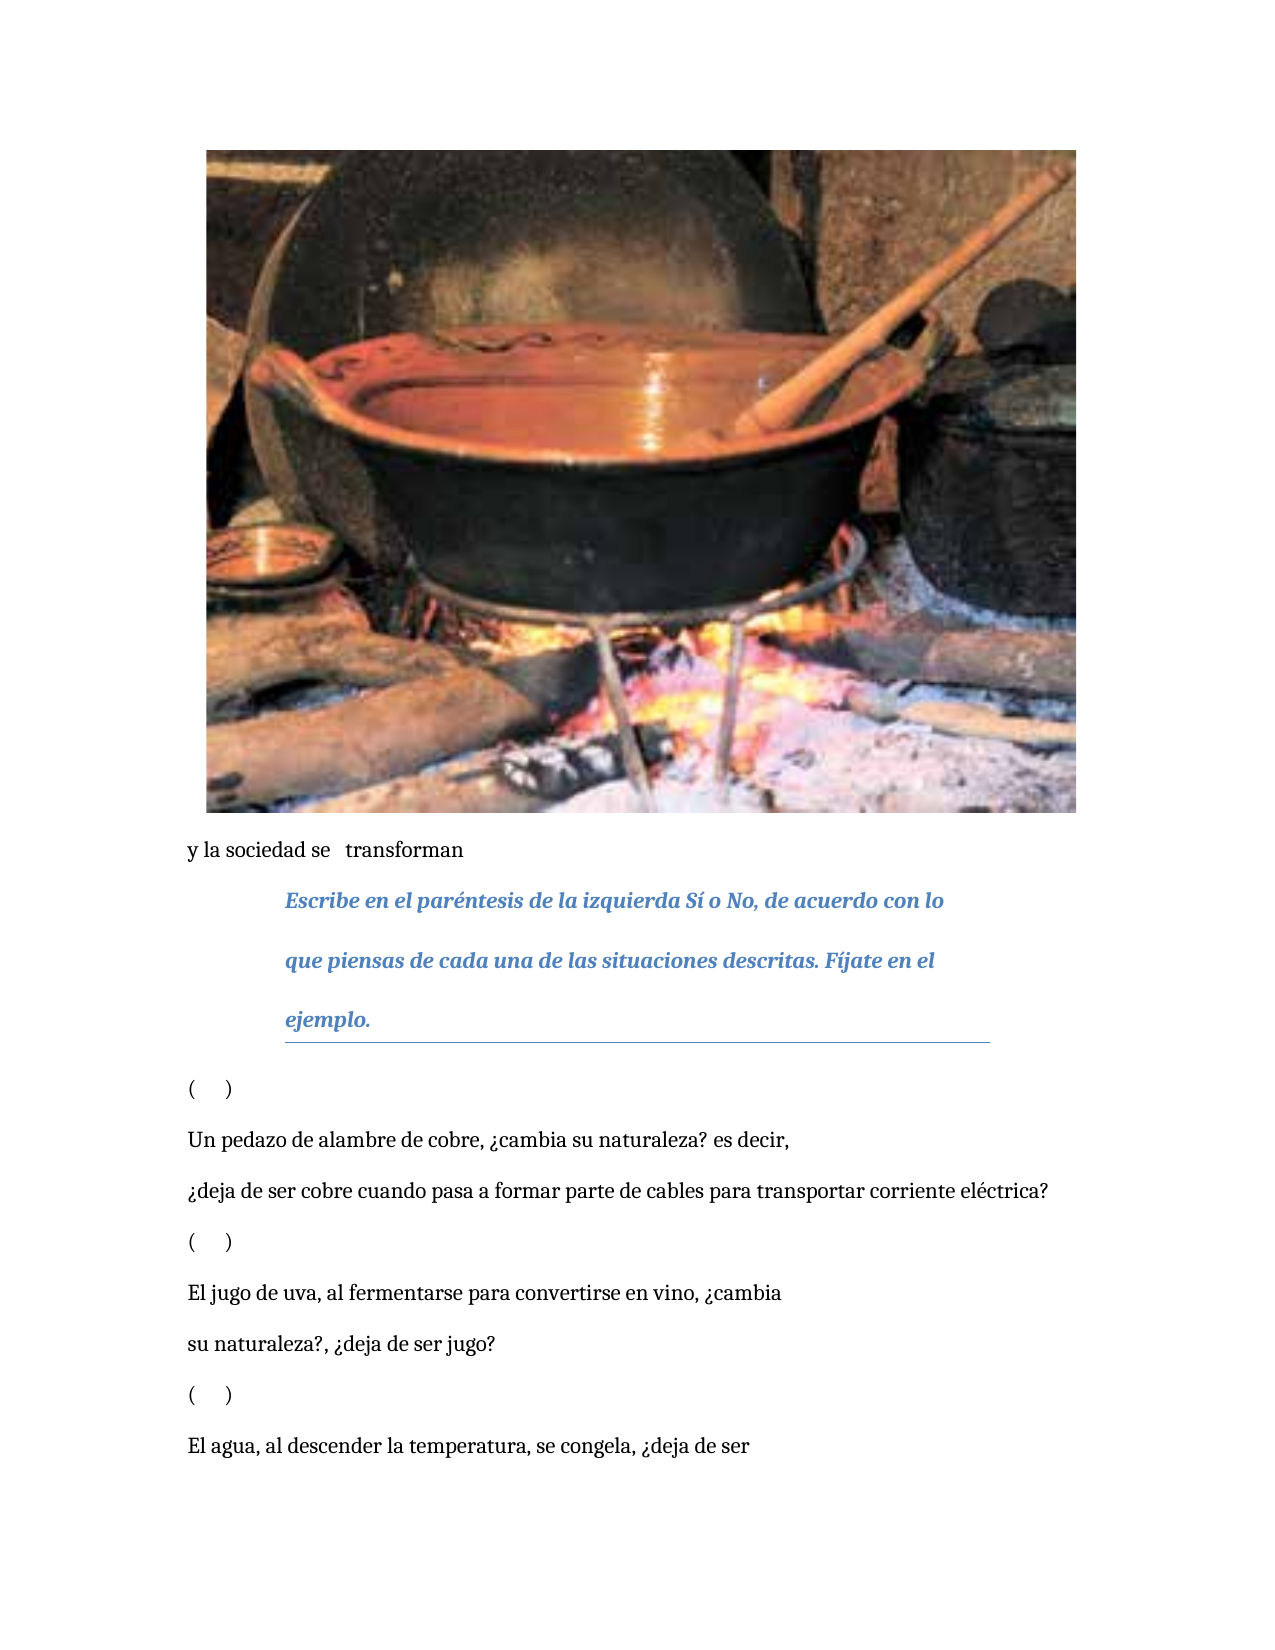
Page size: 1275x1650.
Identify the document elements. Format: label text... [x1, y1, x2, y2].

text que piensas de cada una de las situaciones descritas. Fíjate en el [285, 948, 990, 974]
text ( ) [187, 1382, 1087, 1408]
text ( ) [187, 1229, 1087, 1255]
text El agua, al descender la temperatura, se congela, ¿deja de ser [187, 1433, 1087, 1459]
text y la sociedad se transforman [187, 837, 1087, 864]
picture [206, 150, 1077, 813]
text Un pedazo de alambre de cobre, ¿cambia su naturaleza? es decir, [187, 1127, 1087, 1153]
text ( ) [187, 1076, 1087, 1102]
text ejemplo. [285, 1007, 990, 1042]
text El jugo de uva, al fermentarse para convertirse en vino, ¿cambia [187, 1280, 1087, 1306]
text Escribe en el paréntesis de la izquierda Sí o No, de acuerdo con lo [285, 888, 990, 915]
text ¿deja de ser cobre cuando pasa a formar parte de cables para transportar corriente eléctrica? [187, 1178, 1087, 1204]
text su naturaleza?, ¿deja de ser jugo? [187, 1331, 1087, 1357]
